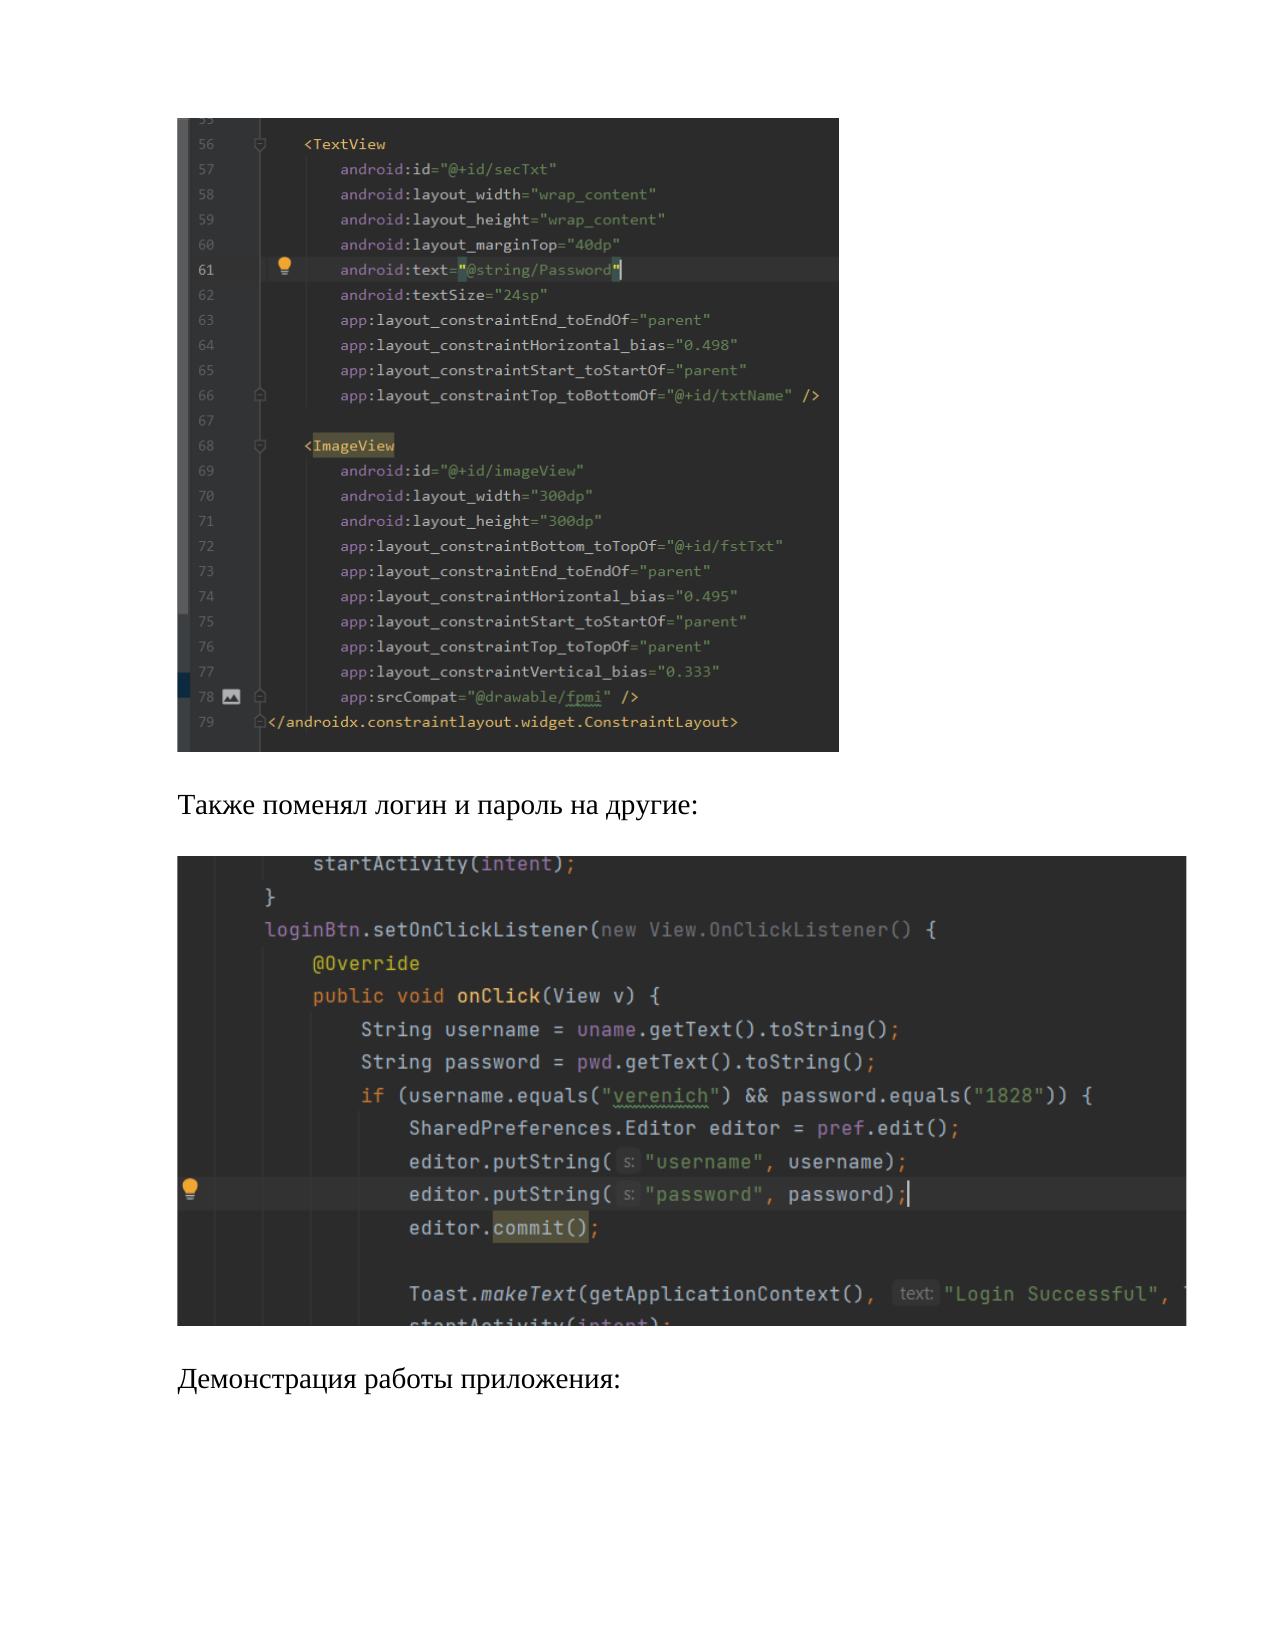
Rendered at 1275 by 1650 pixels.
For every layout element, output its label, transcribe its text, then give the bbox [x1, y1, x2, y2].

text Также поменял логин и пароль на другие: [177, 787, 1186, 821]
picture [177, 856, 1187, 1326]
picture [177, 118, 839, 752]
text Демонстрация работы приложения: [177, 1361, 1186, 1395]
